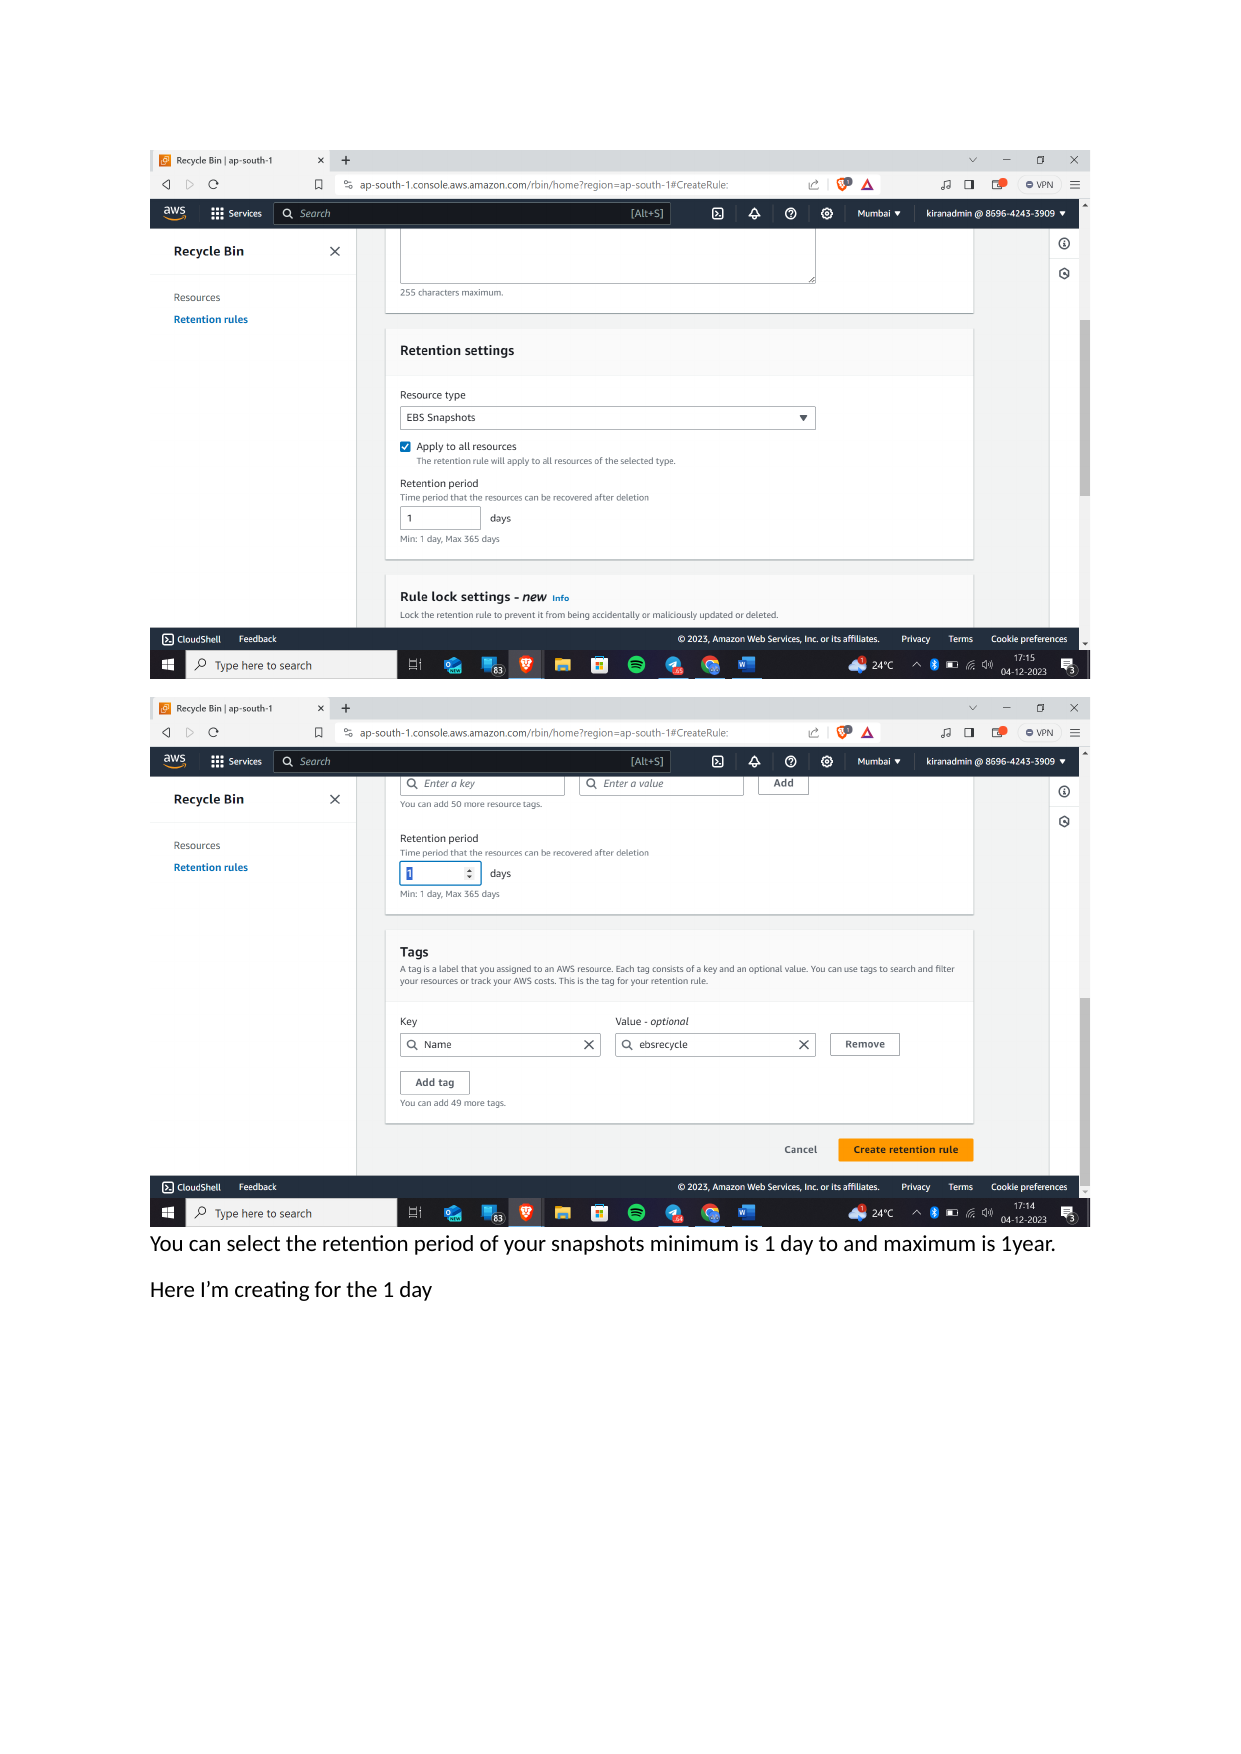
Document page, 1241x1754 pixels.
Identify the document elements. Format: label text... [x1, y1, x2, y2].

picture [150, 150, 1091, 679]
text Here I’m creating for the 1 day [150, 1276, 1090, 1304]
text You can select the retention period of your snapshots minimum is 1 day to and maximum is 1year. [150, 1227, 1090, 1257]
picture [150, 697, 1091, 1227]
